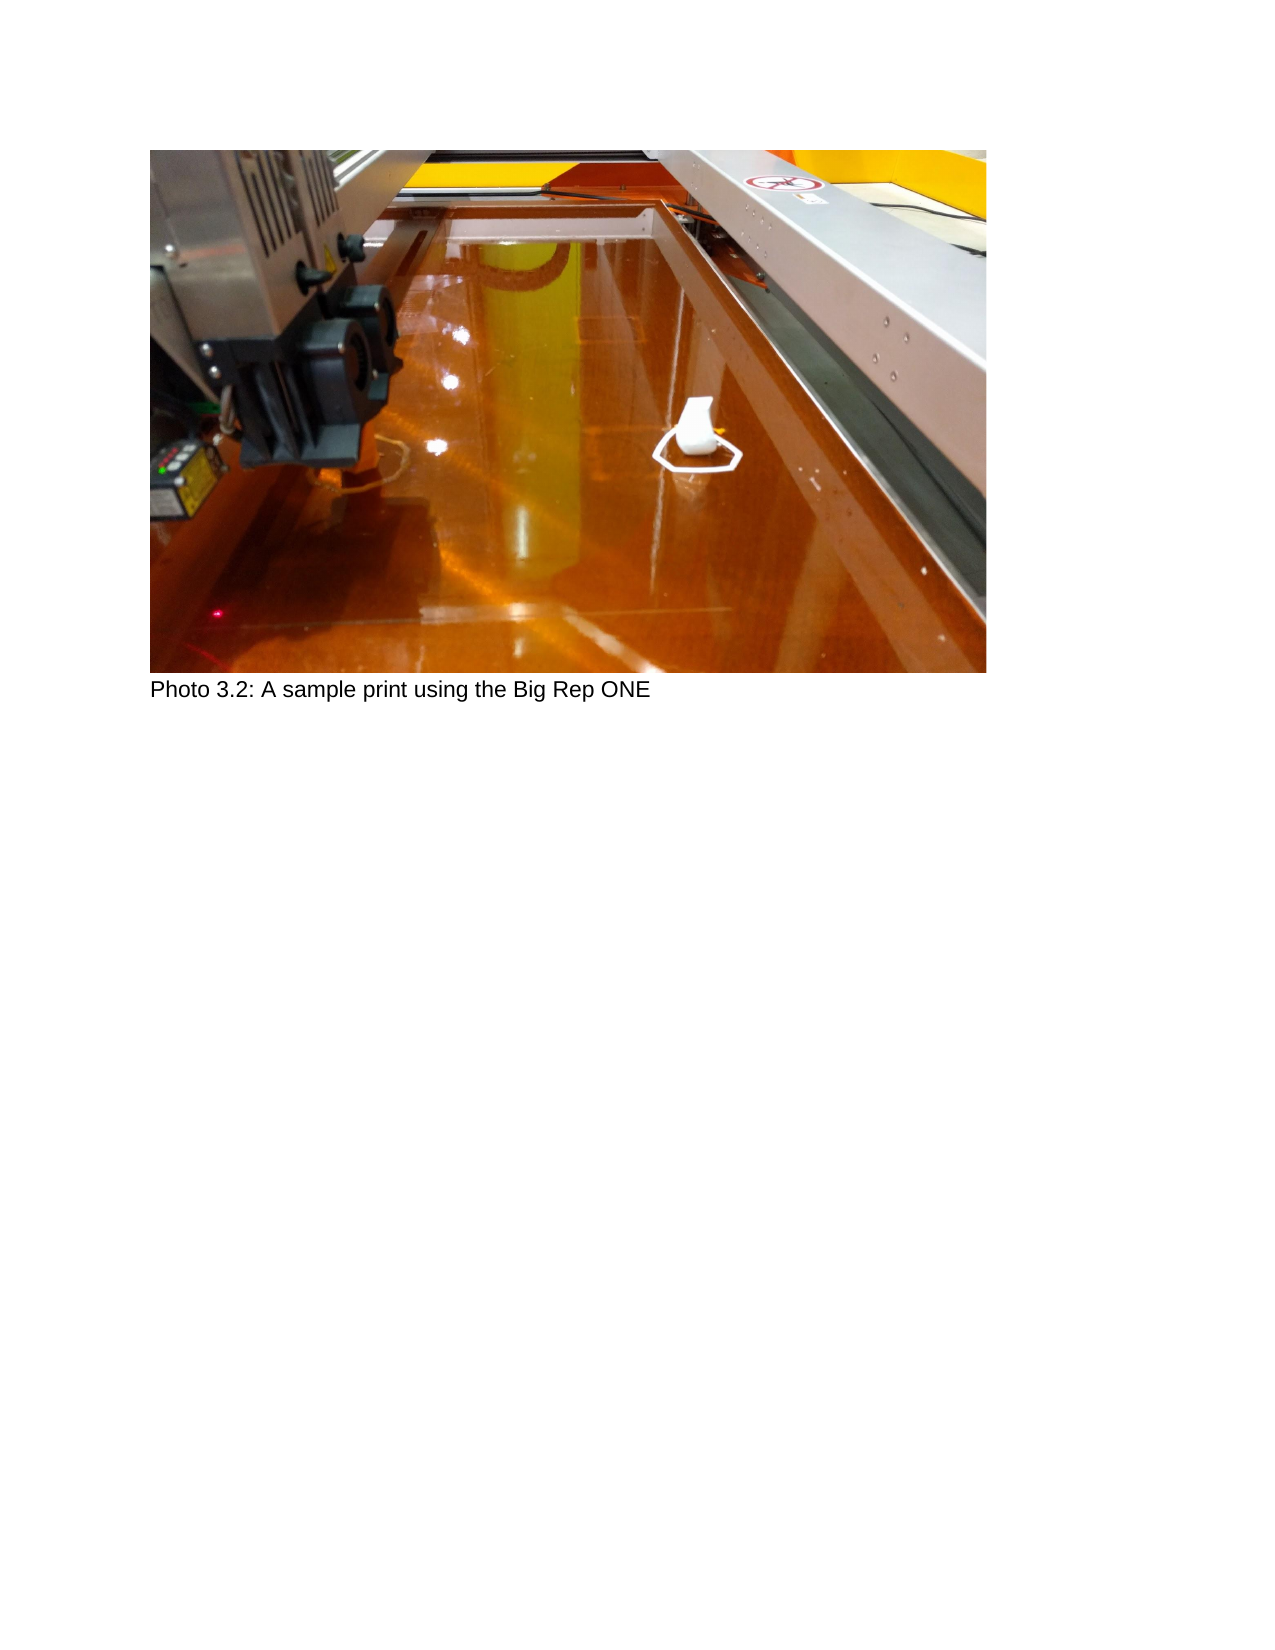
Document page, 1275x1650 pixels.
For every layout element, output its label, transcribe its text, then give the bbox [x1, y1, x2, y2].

text Photo 3.2: A sample print using the Big Rep ONE [150, 676, 1125, 703]
picture [150, 150, 987, 673]
